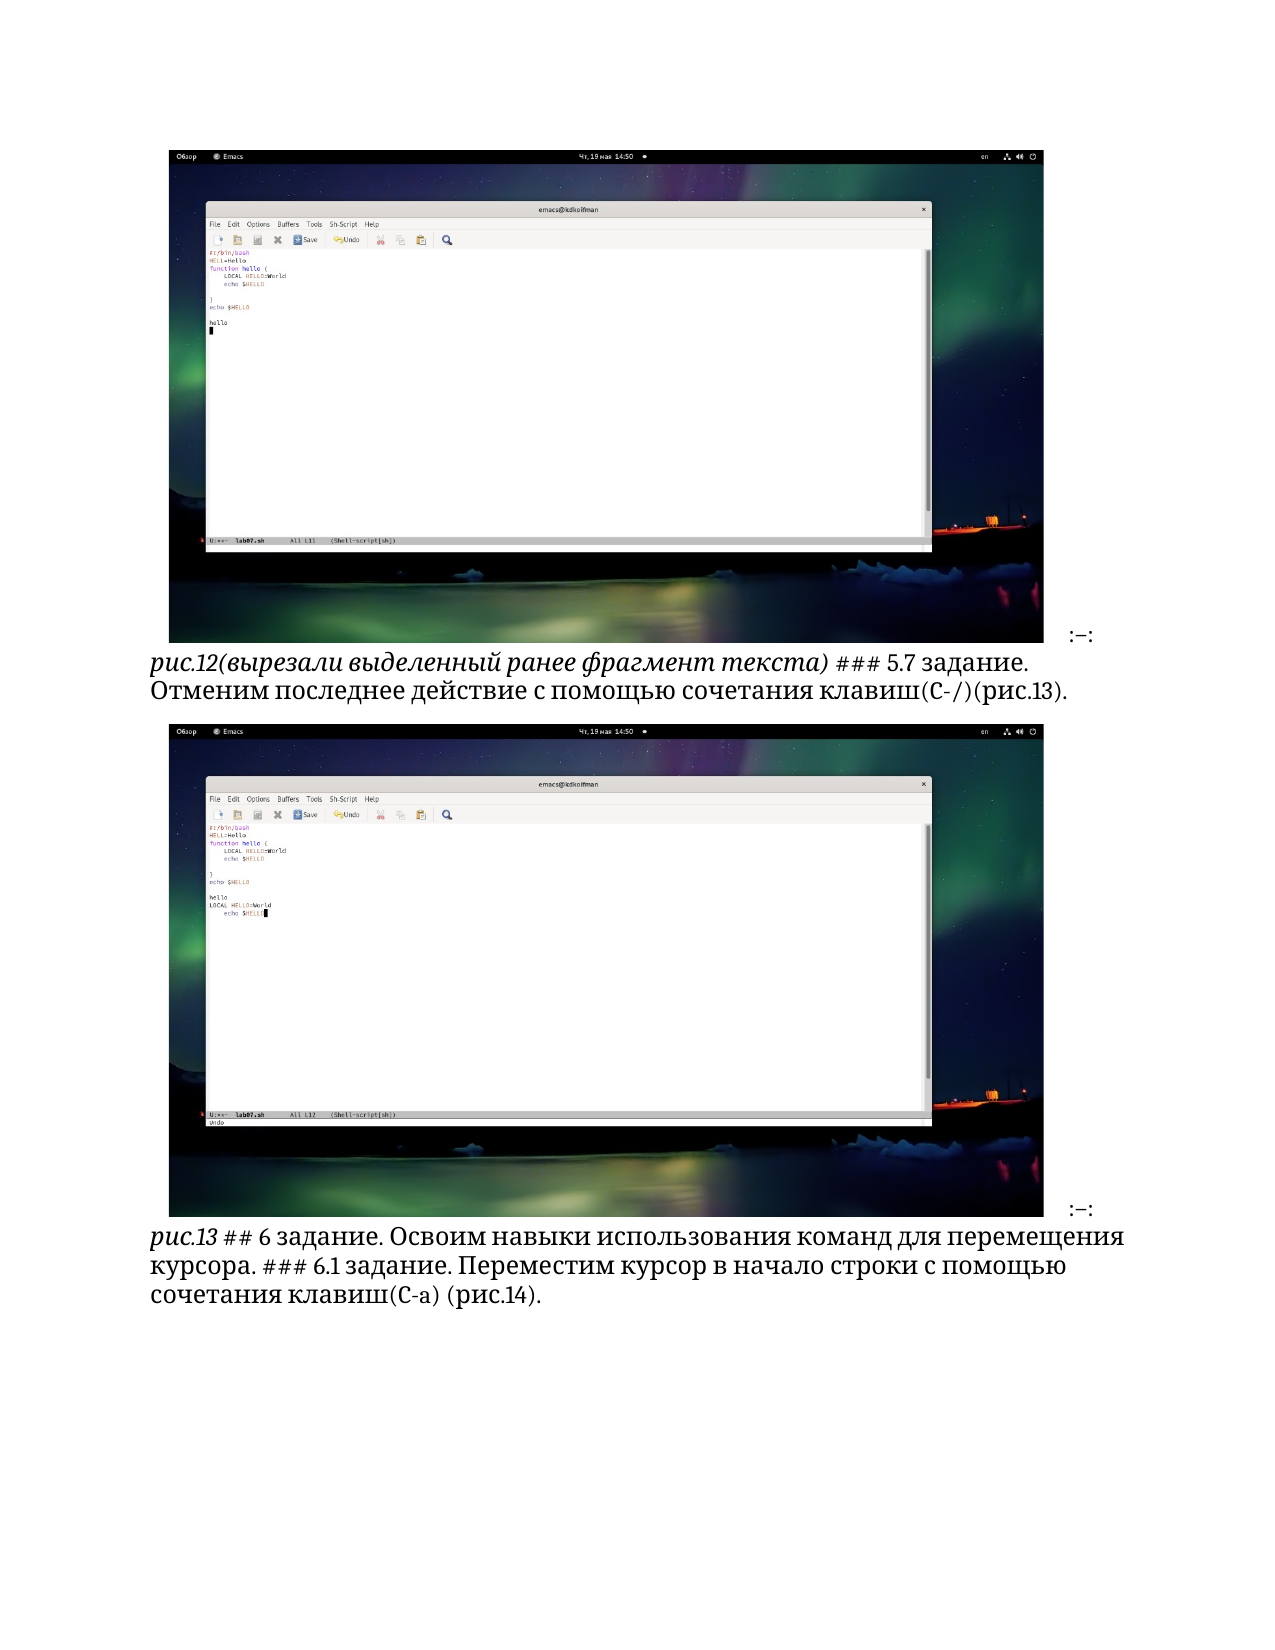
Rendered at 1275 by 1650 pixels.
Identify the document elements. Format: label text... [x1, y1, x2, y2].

picture [168, 150, 1044, 643]
picture [168, 724, 1044, 1217]
